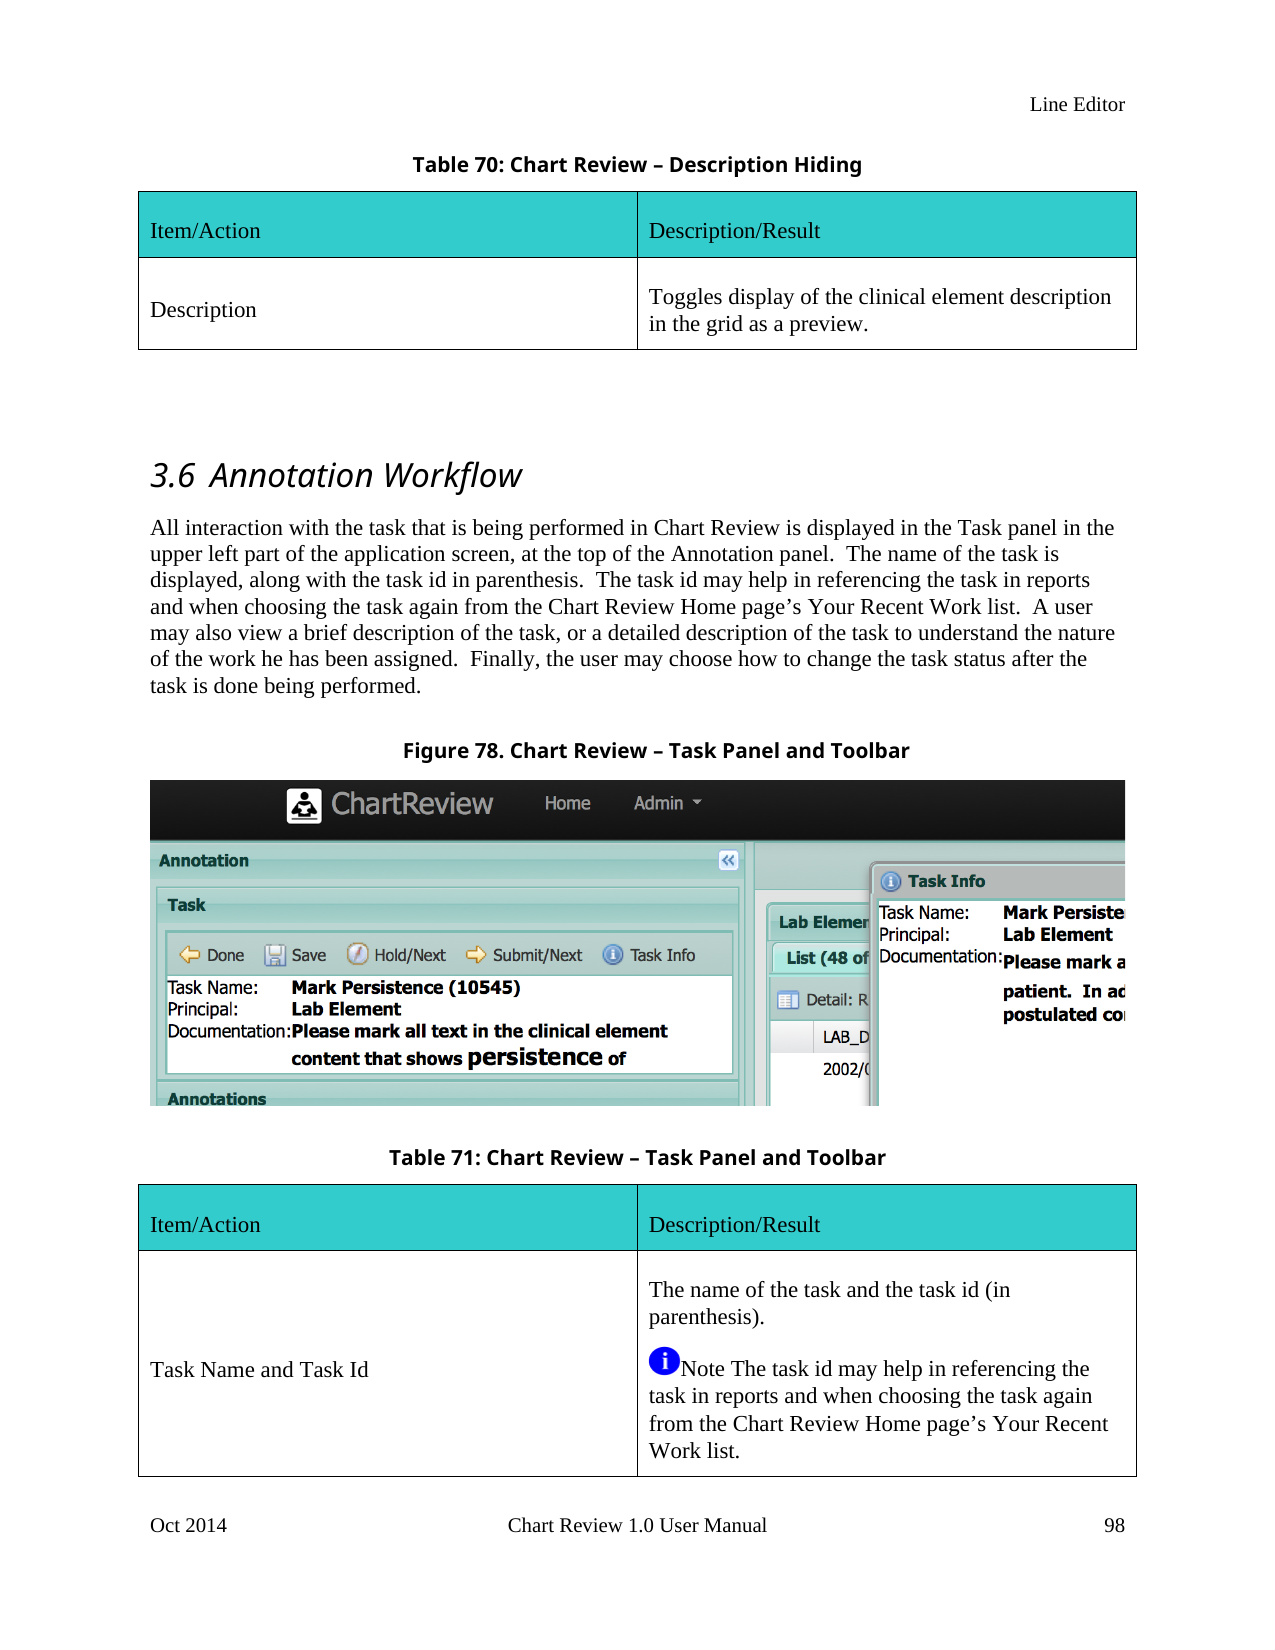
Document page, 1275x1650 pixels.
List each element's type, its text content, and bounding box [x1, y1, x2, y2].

table_header Item/Action [139, 1185, 637, 1250]
subtitle Annotation Workflow [150, 452, 1125, 497]
table_header Description/Result [638, 192, 1136, 257]
picture [648, 1345, 681, 1377]
table_cell Task Name and Task Id [139, 1251, 637, 1476]
picture [150, 780, 1125, 1106]
table_cell Toggles display of the clinical element description in the grid as a preview. [638, 258, 1136, 349]
table_cell The name of the task and the task id (in parenthesis). Note The task id may help in referencing the task in reports and when choosing the task again from the Chart Review Home page’s Your Recent Work list. [638, 1251, 1136, 1476]
table_header Description/Result [638, 1185, 1136, 1250]
table_cell Description [139, 258, 637, 349]
text All interaction with the task that is being performed in Chart Review is displayed in the Task panel in the upper left part of the application screen, at the top of the Annotation panel. The name of the task is displayed, along with the task id in parenthesis. The task id may help in referencing the task in reports and when choosing the task again from the Chart Review Home page’s Your Recent Work list. A user may also view a brief description of the task, or a detailed description of the task to understand the nature of the work he has been assigned. Finally, the user may choose how to change the task status after the task is done being performed. [150, 514, 1125, 698]
table_header Item/Action [139, 192, 637, 257]
